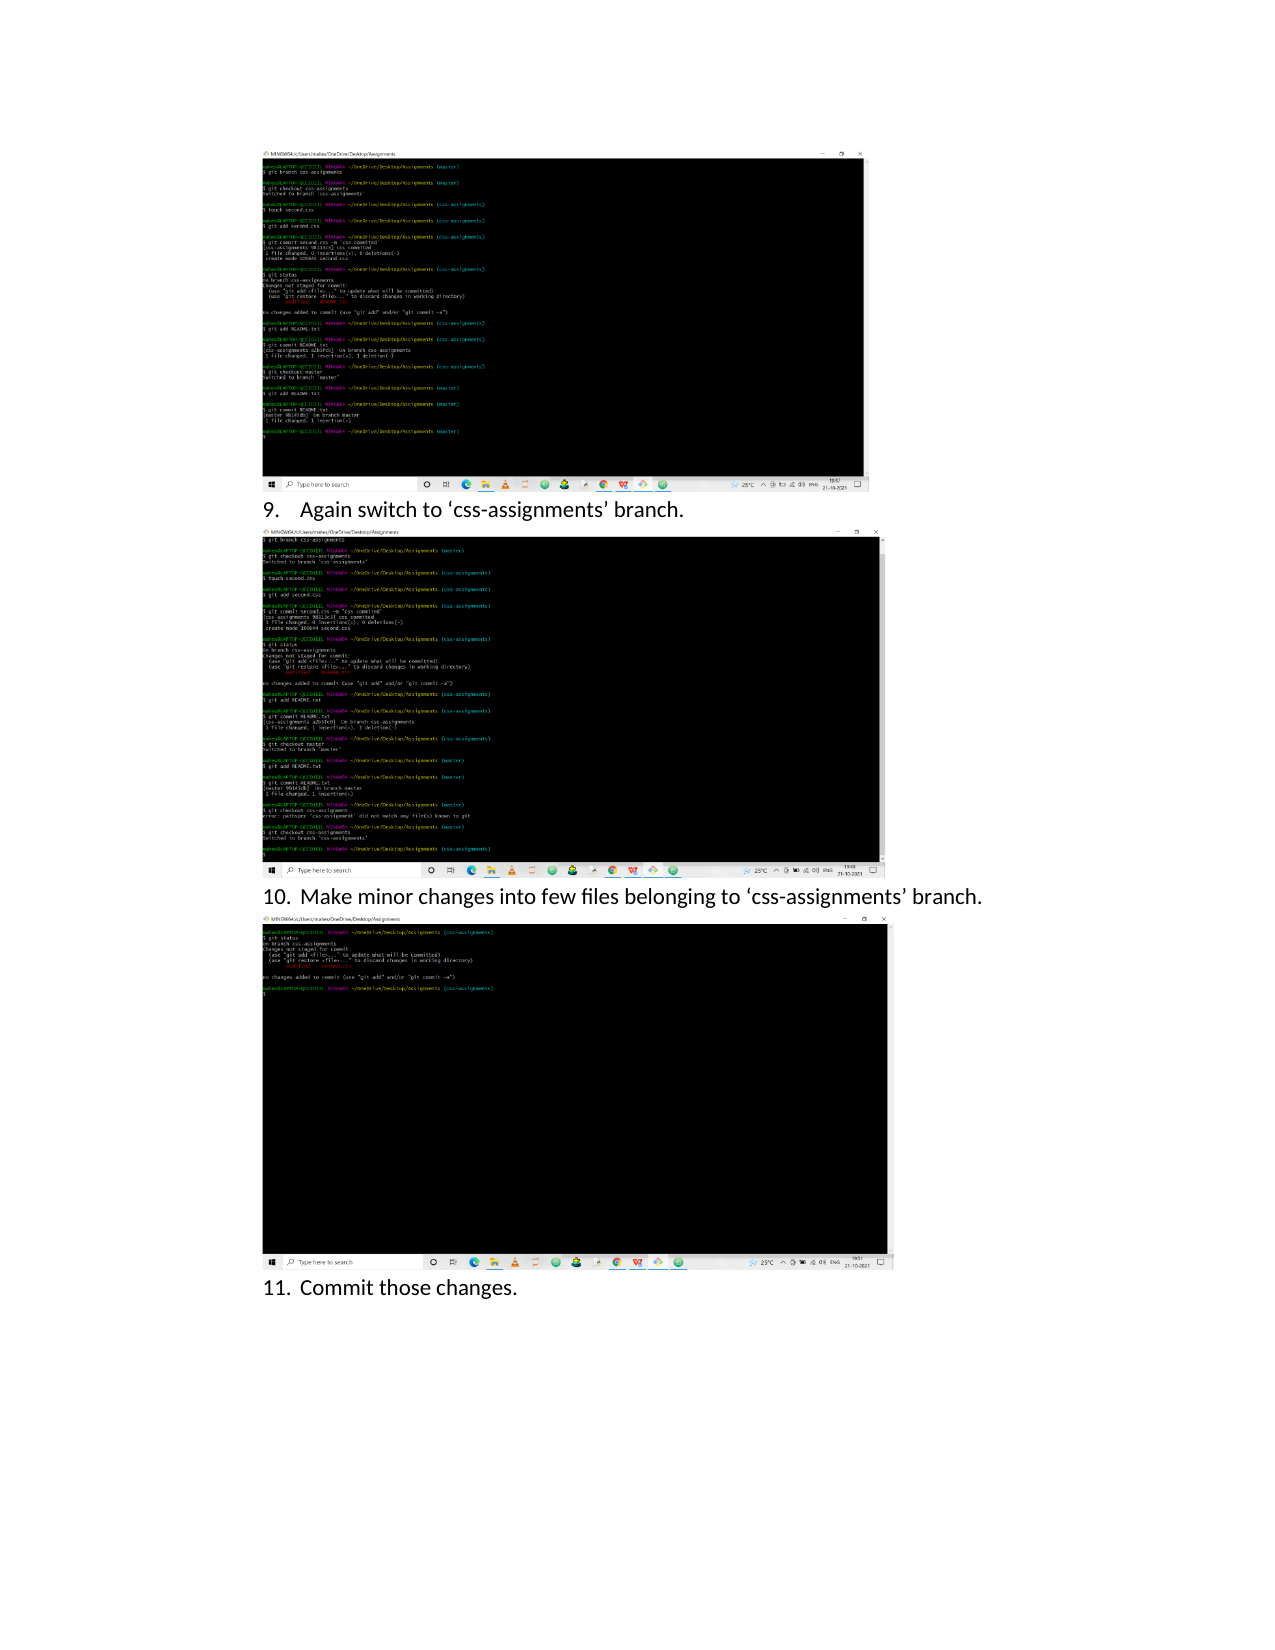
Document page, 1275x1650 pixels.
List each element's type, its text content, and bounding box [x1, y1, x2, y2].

picture [262, 914, 894, 1270]
list Commit those changes. [262, 1273, 1125, 1302]
picture [262, 527, 886, 878]
picture [262, 150, 870, 492]
list Again switch to ‘css-assignments’ branch. [262, 496, 1125, 523]
list Make minor changes into few files belonging to ‘css-assignments’ branch. [262, 882, 1125, 910]
